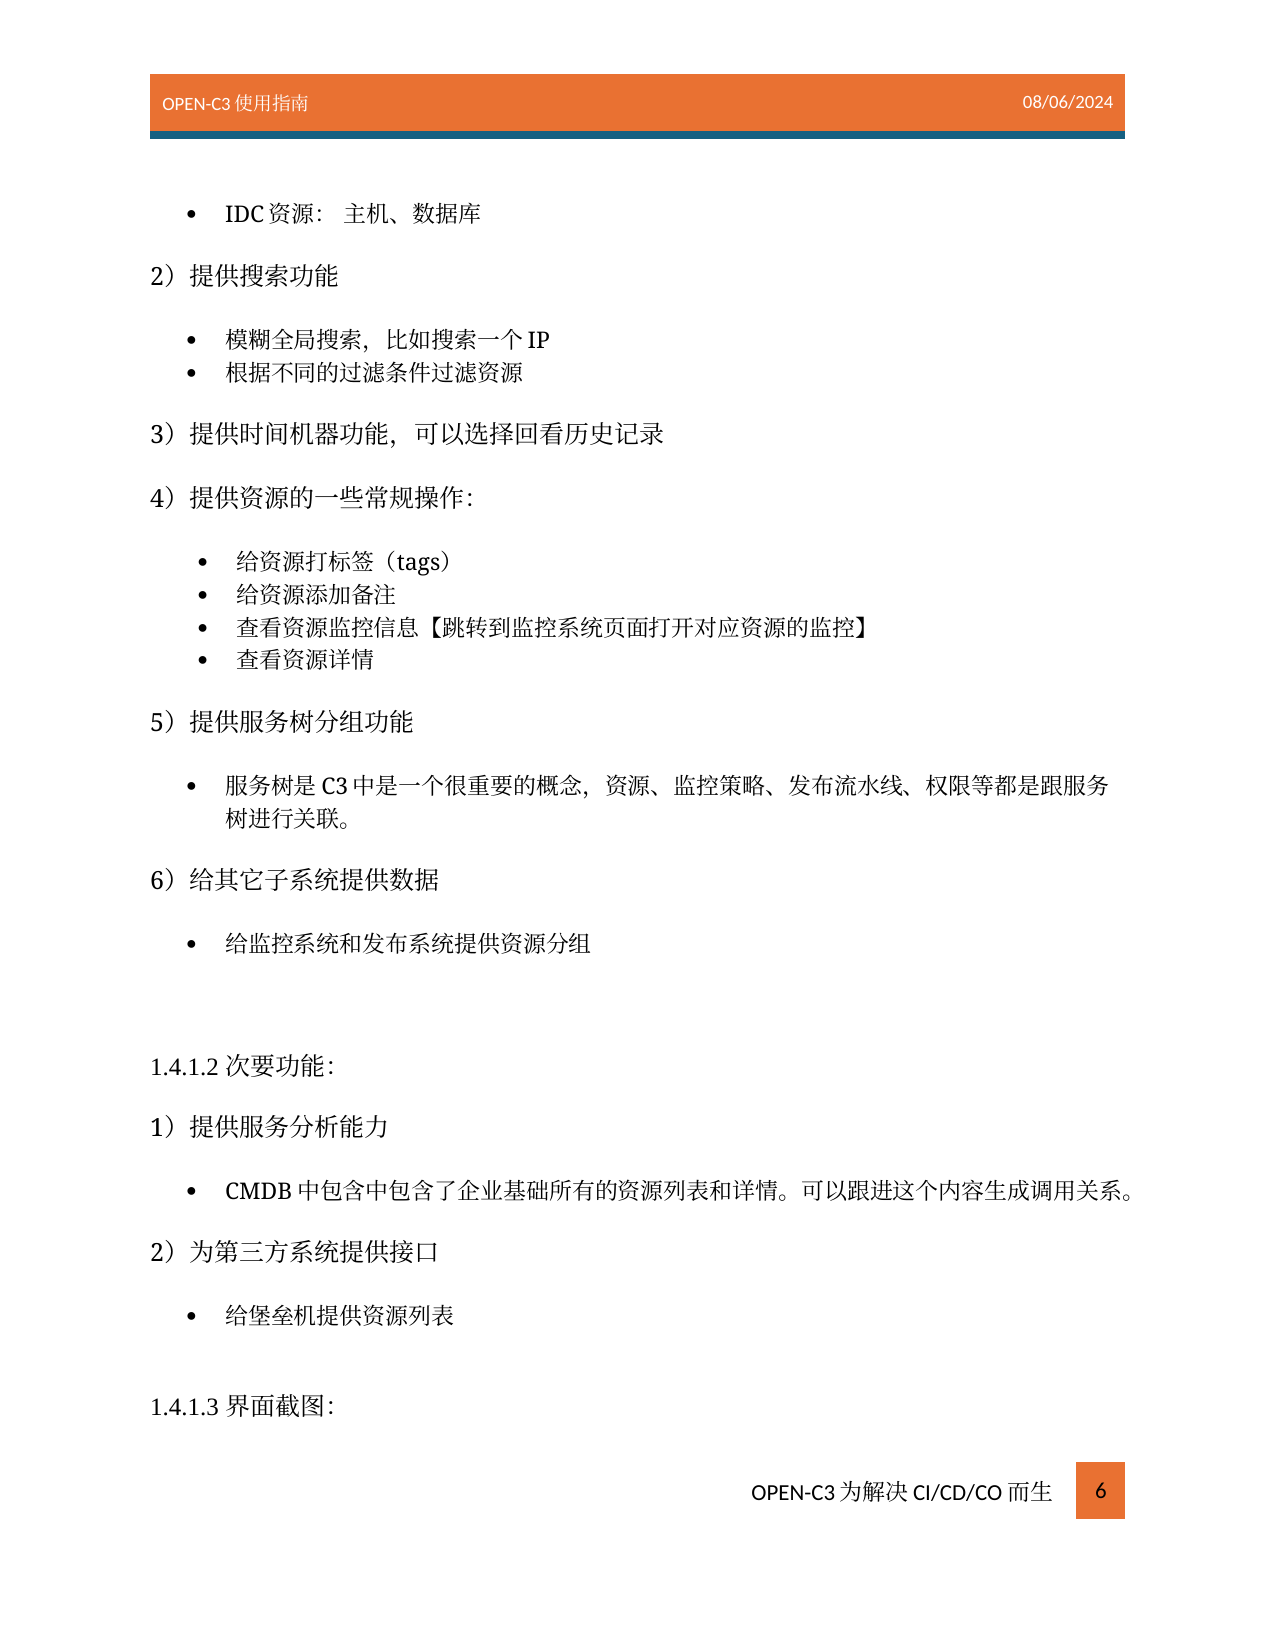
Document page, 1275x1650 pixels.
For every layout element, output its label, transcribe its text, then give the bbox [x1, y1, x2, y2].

text 1.4.1.2 次要功能： [150, 1052, 1125, 1080]
list 根据不同的过滤条件过滤资源 [187, 355, 1125, 388]
list CMDB中包含中包含了企业基础所有的资源列表和详情。可以跟进这个内容生成调用关系。 [187, 1173, 1125, 1206]
list 查看资源详情 [199, 642, 1125, 675]
text 1.4.1.3 界面截图： [150, 1392, 1125, 1420]
list 服务树是C3中是一个很重要的概念，资源、监控策略、发布流水线、权限等都是跟服务树进行关联。 [187, 768, 1125, 834]
list IDC资源： 主机、数据库 [187, 196, 1125, 229]
list 给资源添加备注 [199, 577, 1125, 609]
list 给堡垒机提供资源列表 [187, 1298, 1125, 1331]
list 模糊全局搜索，比如搜索一个IP [187, 322, 1125, 355]
list 给资源打标签（tags） [199, 543, 1125, 577]
text 1）提供服务分析能力 [150, 1109, 1125, 1143]
list 给监控系统和发布系统提供资源分组 [187, 926, 1125, 959]
text 3）提供时间机器功能，可以选择回看历史记录 [150, 417, 1125, 451]
text 6）给其它子系统提供数据 [150, 863, 1125, 897]
list 查看资源监控信息【跳转到监控系统页面打开对应资源的监控】 [199, 609, 1125, 642]
text 2）为第三方系统提供接口 [150, 1235, 1125, 1269]
text 2）提供搜索功能 [150, 259, 1125, 293]
text 4）提供资源的一些常规操作： [150, 480, 1125, 514]
text 5）提供服务树分组功能 [150, 704, 1125, 739]
